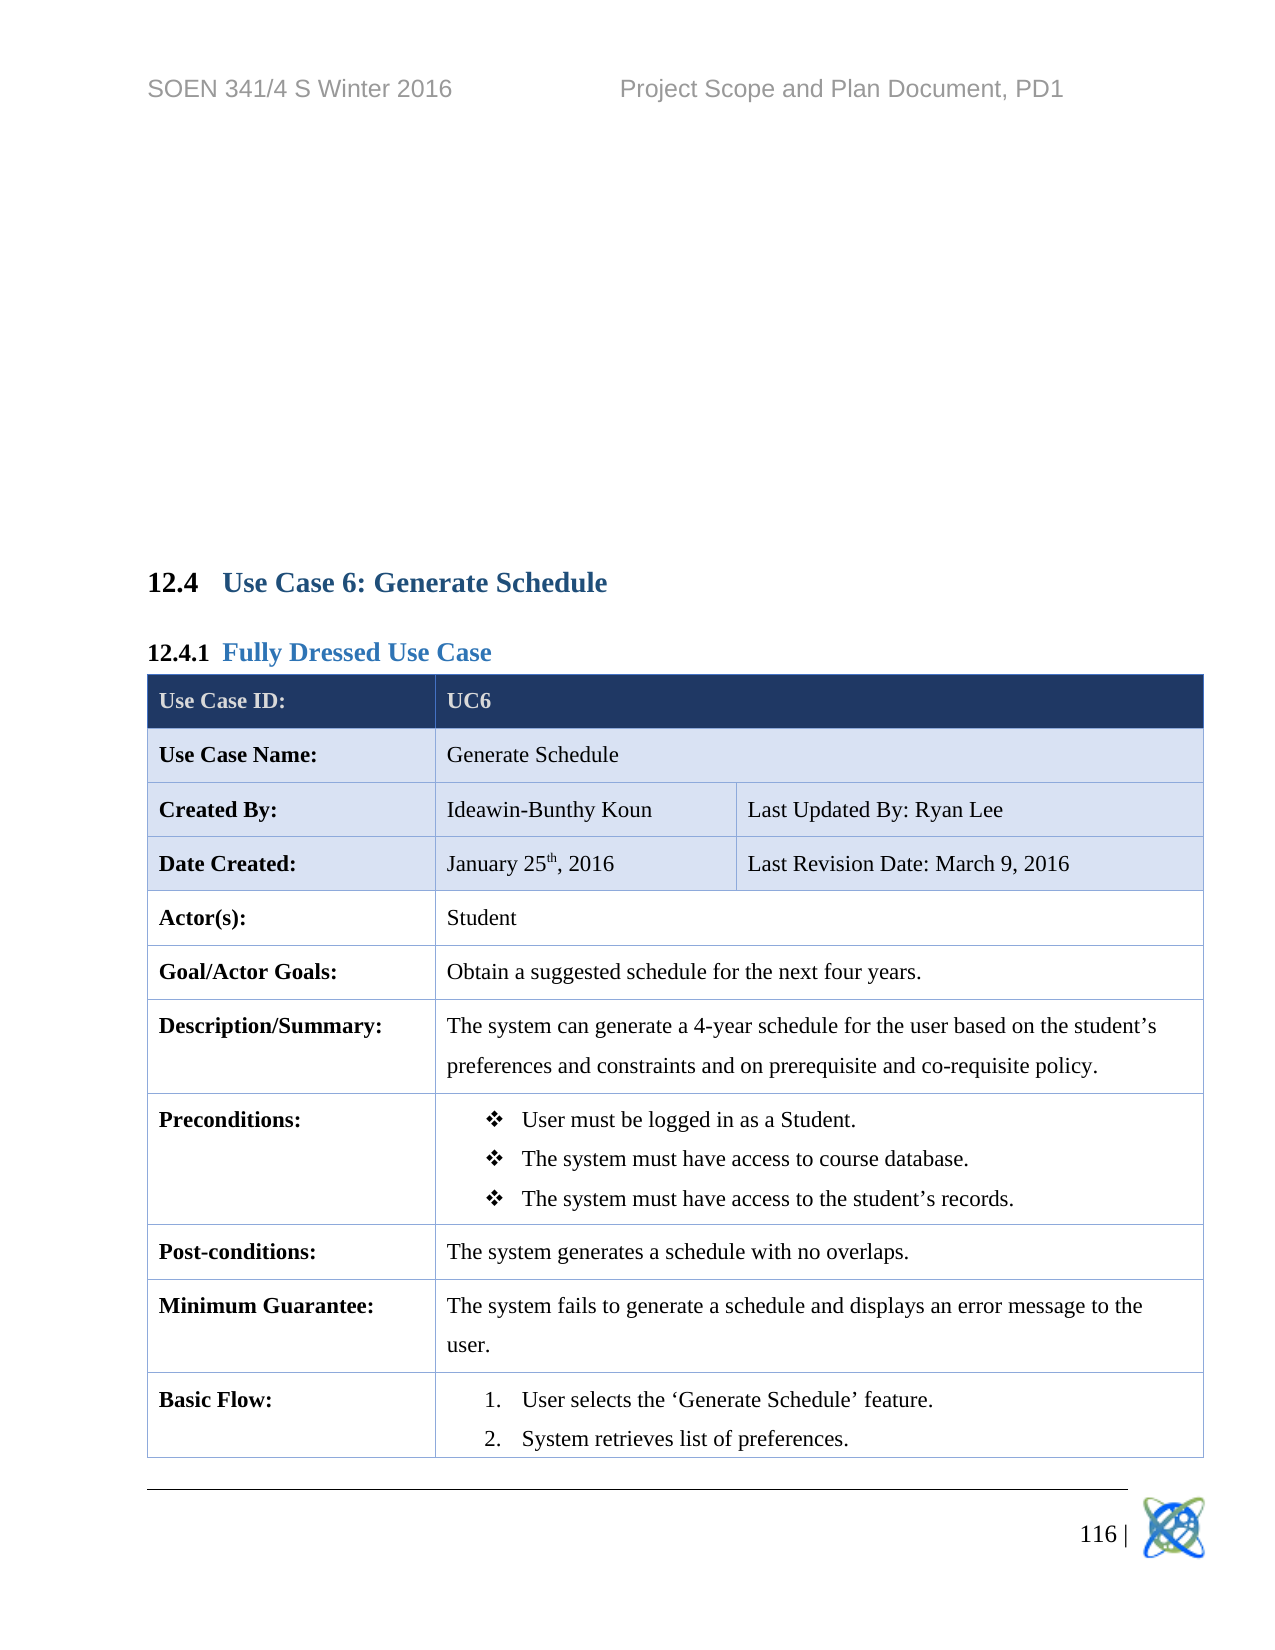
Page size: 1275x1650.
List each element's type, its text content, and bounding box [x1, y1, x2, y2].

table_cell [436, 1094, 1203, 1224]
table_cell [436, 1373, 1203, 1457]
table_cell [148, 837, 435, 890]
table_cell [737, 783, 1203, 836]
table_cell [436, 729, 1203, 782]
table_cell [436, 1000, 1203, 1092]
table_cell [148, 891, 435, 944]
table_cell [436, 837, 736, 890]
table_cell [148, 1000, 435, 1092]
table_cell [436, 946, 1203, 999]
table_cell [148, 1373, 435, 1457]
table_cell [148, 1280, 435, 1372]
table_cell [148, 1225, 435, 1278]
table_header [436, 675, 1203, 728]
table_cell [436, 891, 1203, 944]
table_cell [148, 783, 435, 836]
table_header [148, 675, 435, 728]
text Fully Dressed Use Case [147, 636, 1128, 667]
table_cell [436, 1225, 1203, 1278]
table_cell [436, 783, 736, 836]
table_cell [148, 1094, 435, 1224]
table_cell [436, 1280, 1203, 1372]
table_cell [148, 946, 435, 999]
picture [1123, 1490, 1224, 1566]
text Use Case 6: Generate Schedule [147, 565, 1128, 599]
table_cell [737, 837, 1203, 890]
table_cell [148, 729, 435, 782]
